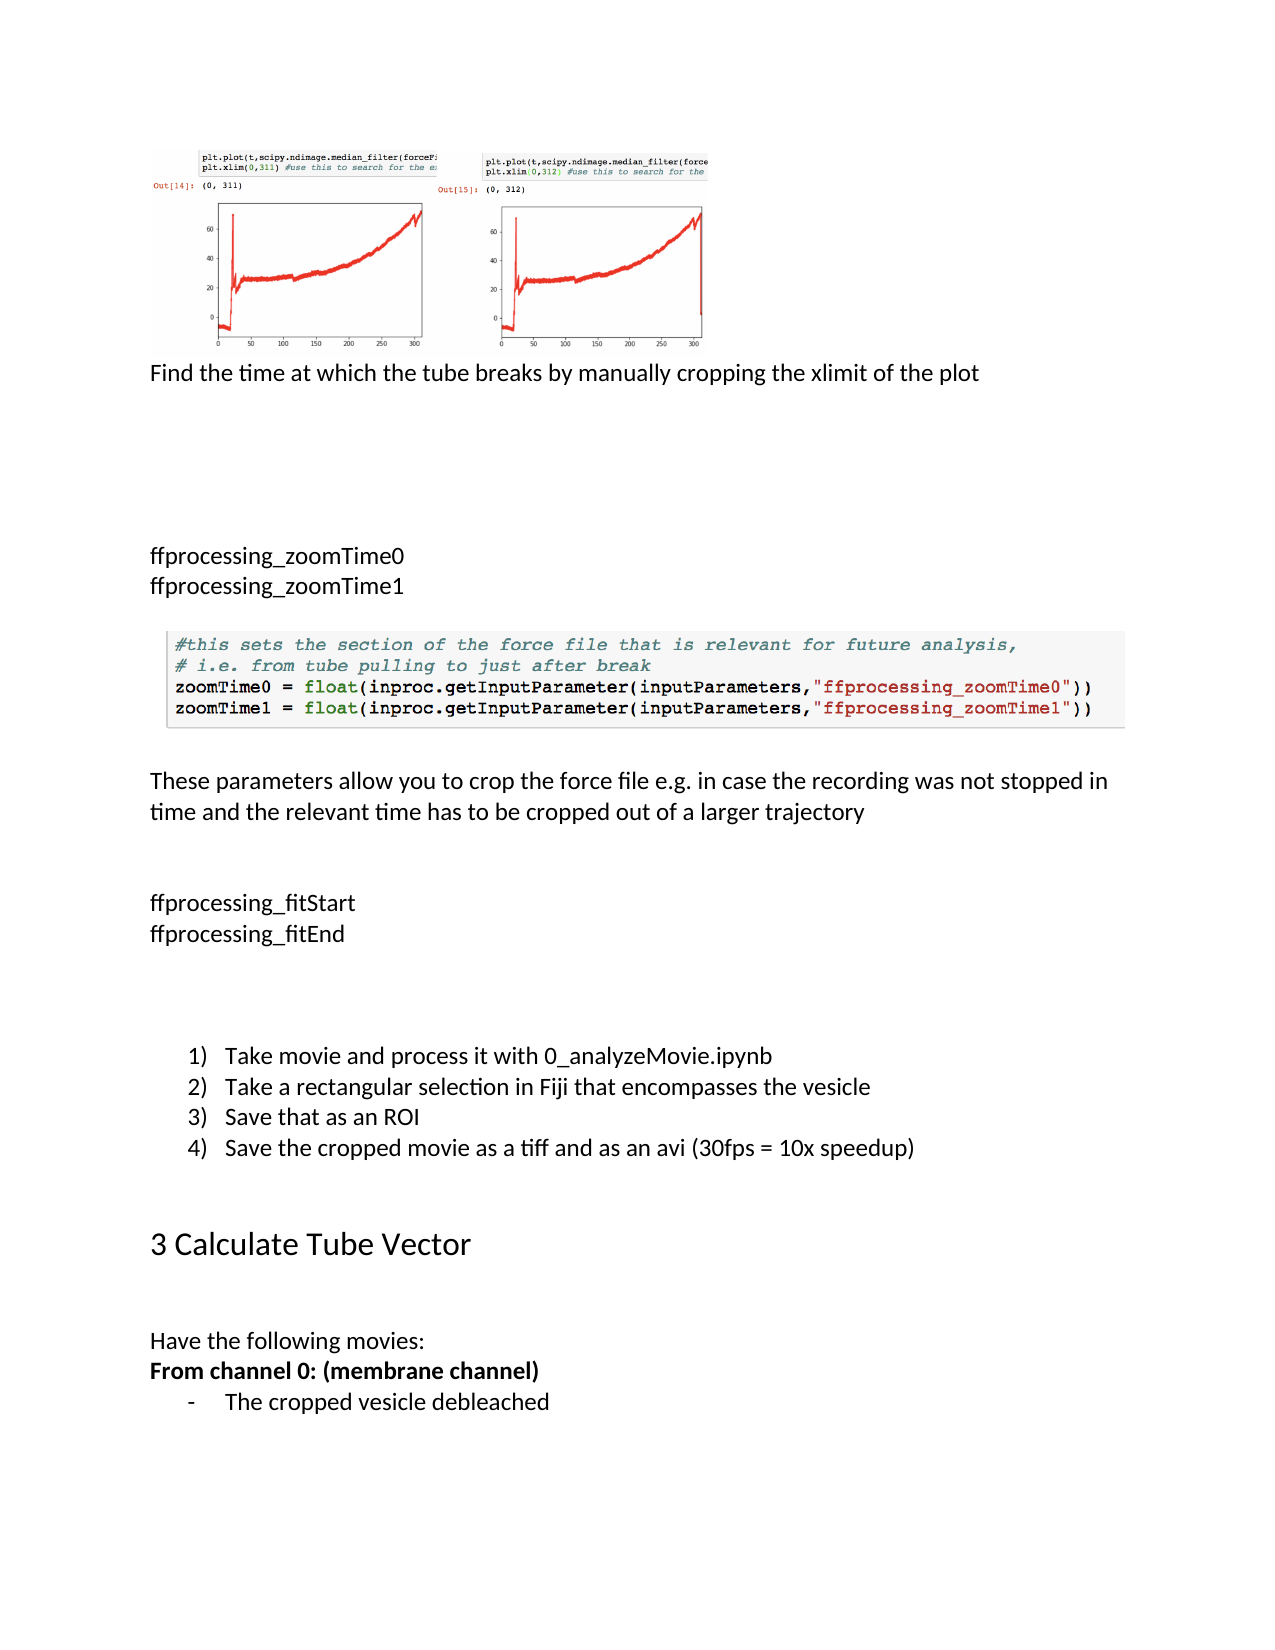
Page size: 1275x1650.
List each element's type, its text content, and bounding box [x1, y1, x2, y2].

list Take a rectangular selection in Fiji that encompasses the vesicle [187, 1071, 1125, 1101]
list Save the cropped movie as a tiff and as an avi (30fps = 10x speedup) [187, 1132, 1125, 1162]
text ffprocessing_fitStart [150, 887, 1125, 918]
picture [150, 631, 1125, 735]
list Save that as an ROI [187, 1101, 1125, 1132]
text ffprocessing_zoomTime0 [150, 540, 1125, 570]
text From channel 0: (membrane channel) [150, 1356, 1125, 1386]
text 3 Calculate Tube Vector [150, 1223, 1125, 1264]
list Take movie and process it with 0_analyzeMovie.ipynb [187, 1040, 1125, 1071]
text ffprocessing_zoomTime1 [150, 570, 1125, 601]
text Find the time at which the tube breaks by manually cropping the xlimit of the plot [150, 357, 1125, 387]
text Have the following movies: [150, 1325, 1125, 1356]
picture [150, 150, 708, 357]
text ffprocessing_fitEnd [150, 918, 1125, 948]
text These parameters allow you to crop the force file e.g. in case the recording was not stopped in time and the relevant time has to be cropped out of a larger trajectory [150, 765, 1125, 826]
list The cropped vesicle debleached [187, 1386, 1125, 1417]
